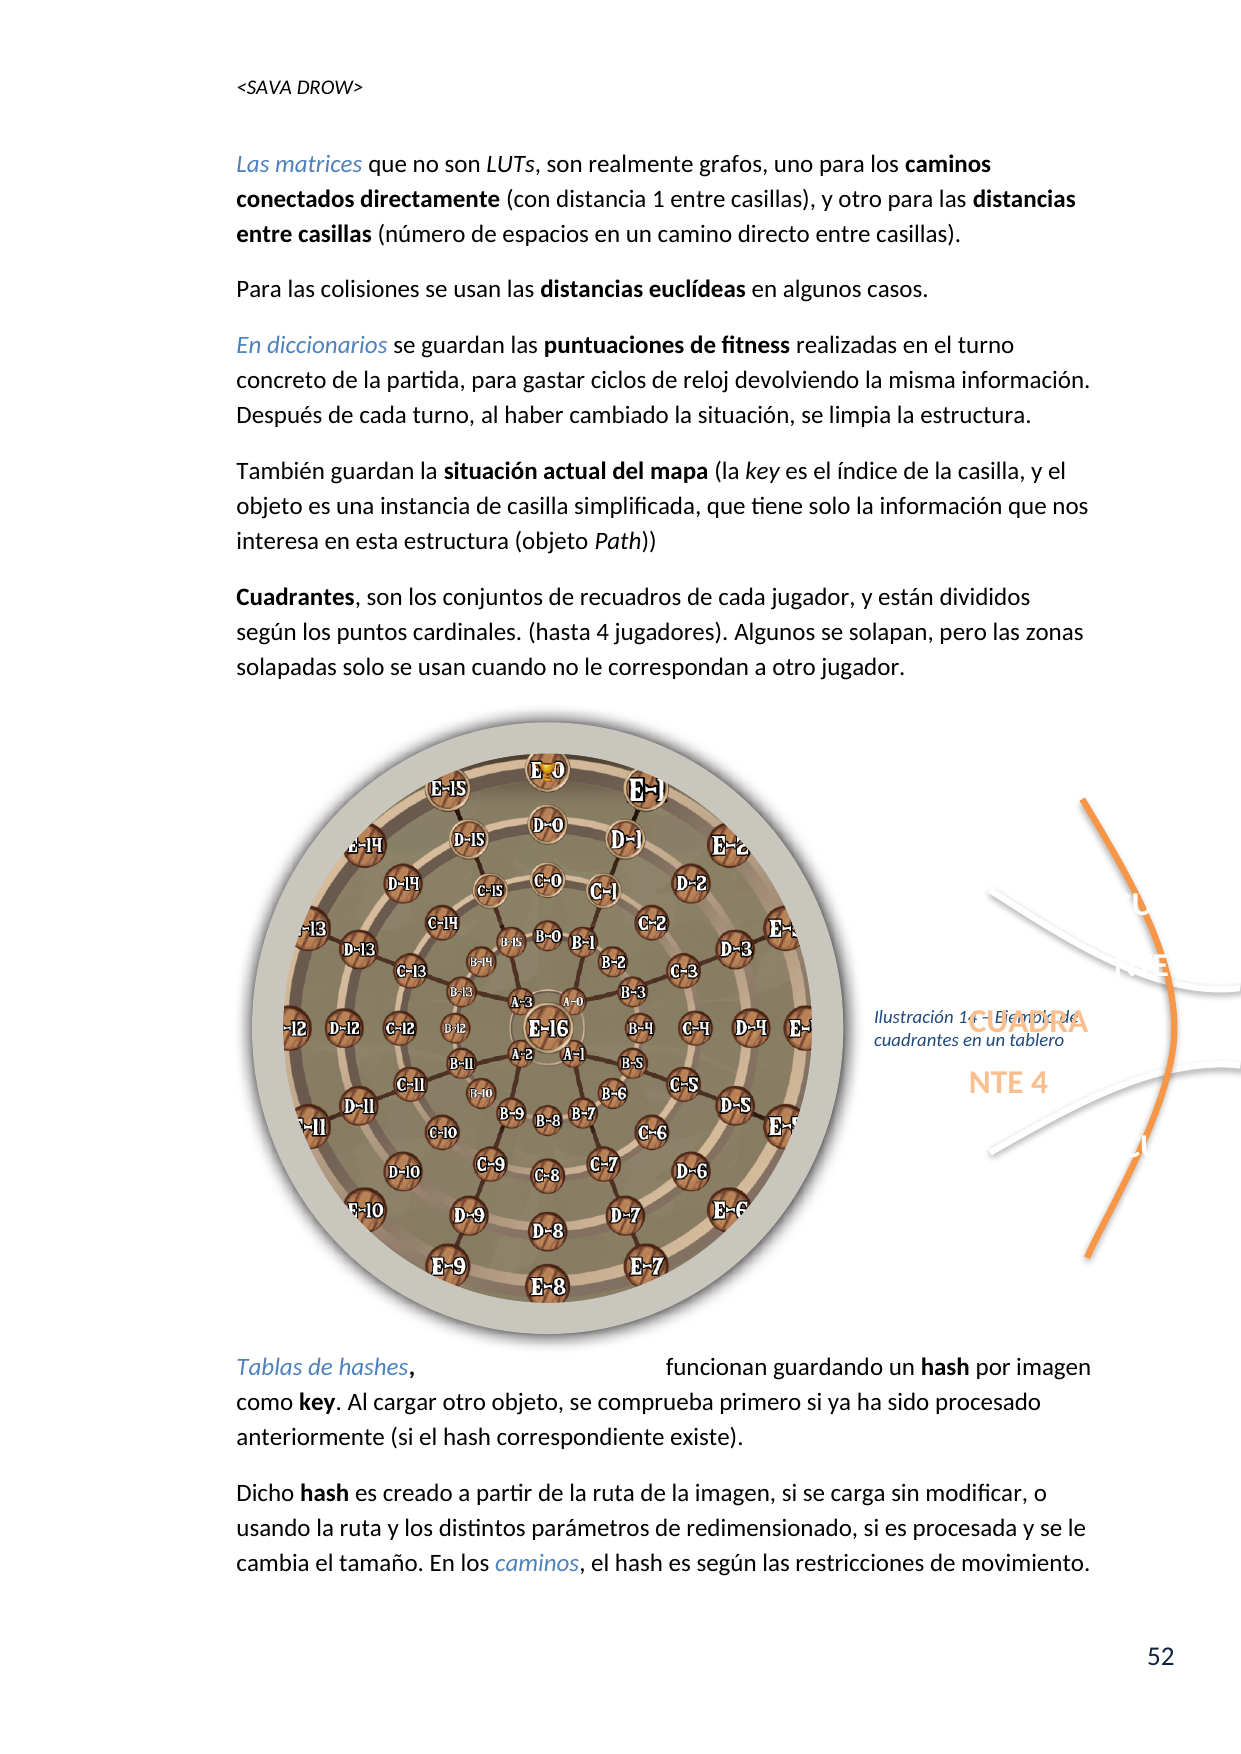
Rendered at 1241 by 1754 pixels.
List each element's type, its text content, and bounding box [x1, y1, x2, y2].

text Dicho hash es creado a partir de la ruta de la imagen, si se carga sin modificar, o usando la ruta y los distintos parámetros de redimensionado, si es procesada y se le cambia el tamaño. En los caminos, el hash es según las restricciones de movimiento. [236, 1477, 1092, 1578]
text Las matrices que no son LUTs, son realmente grafos, uno para los caminos conectados directamente (con distancia 1 entre casillas), y otro para las distancias entre casillas (número de espacios en un camino directo entre casillas). [236, 148, 1092, 248]
text En diccionarios se guardan las puntuaciones de fitness realizadas en el turno concreto de la partida, para gastar ciclos de reloj devolviendo la misma información. Después de cada turno, al haber cambiado la situación, se limpia la estructura. [236, 329, 1092, 430]
picture [285, 754, 811, 1006]
text También guardan la situación actual del mapa (la key es el índice de la casilla, y el objeto es una instancia de casilla simplificada, que tiene solo la información que nos interesa en esta estructura (objeto Path)) [236, 455, 1092, 556]
picture [285, 1051, 811, 1302]
text Cuadrantes, son los conjuntos de recuadros de cada jugador, y están divididos según los puntos cardinales. (hasta 4 jugadores). Algunos se solapan, pero las zonas solapadas solo se usan cuando no le correspondan a otro jugador. [236, 581, 1092, 682]
text Tablas de hashes, funcionan guardando un hash por imagen como key. Al cargar otro objeto, se comprueba primero si ya ha sido procesado anteriormente (si el hash correspondiente existe). [236, 1351, 1092, 1452]
text Para las colisiones se usan las distancias euclídeas en algunos casos. [236, 273, 1092, 304]
